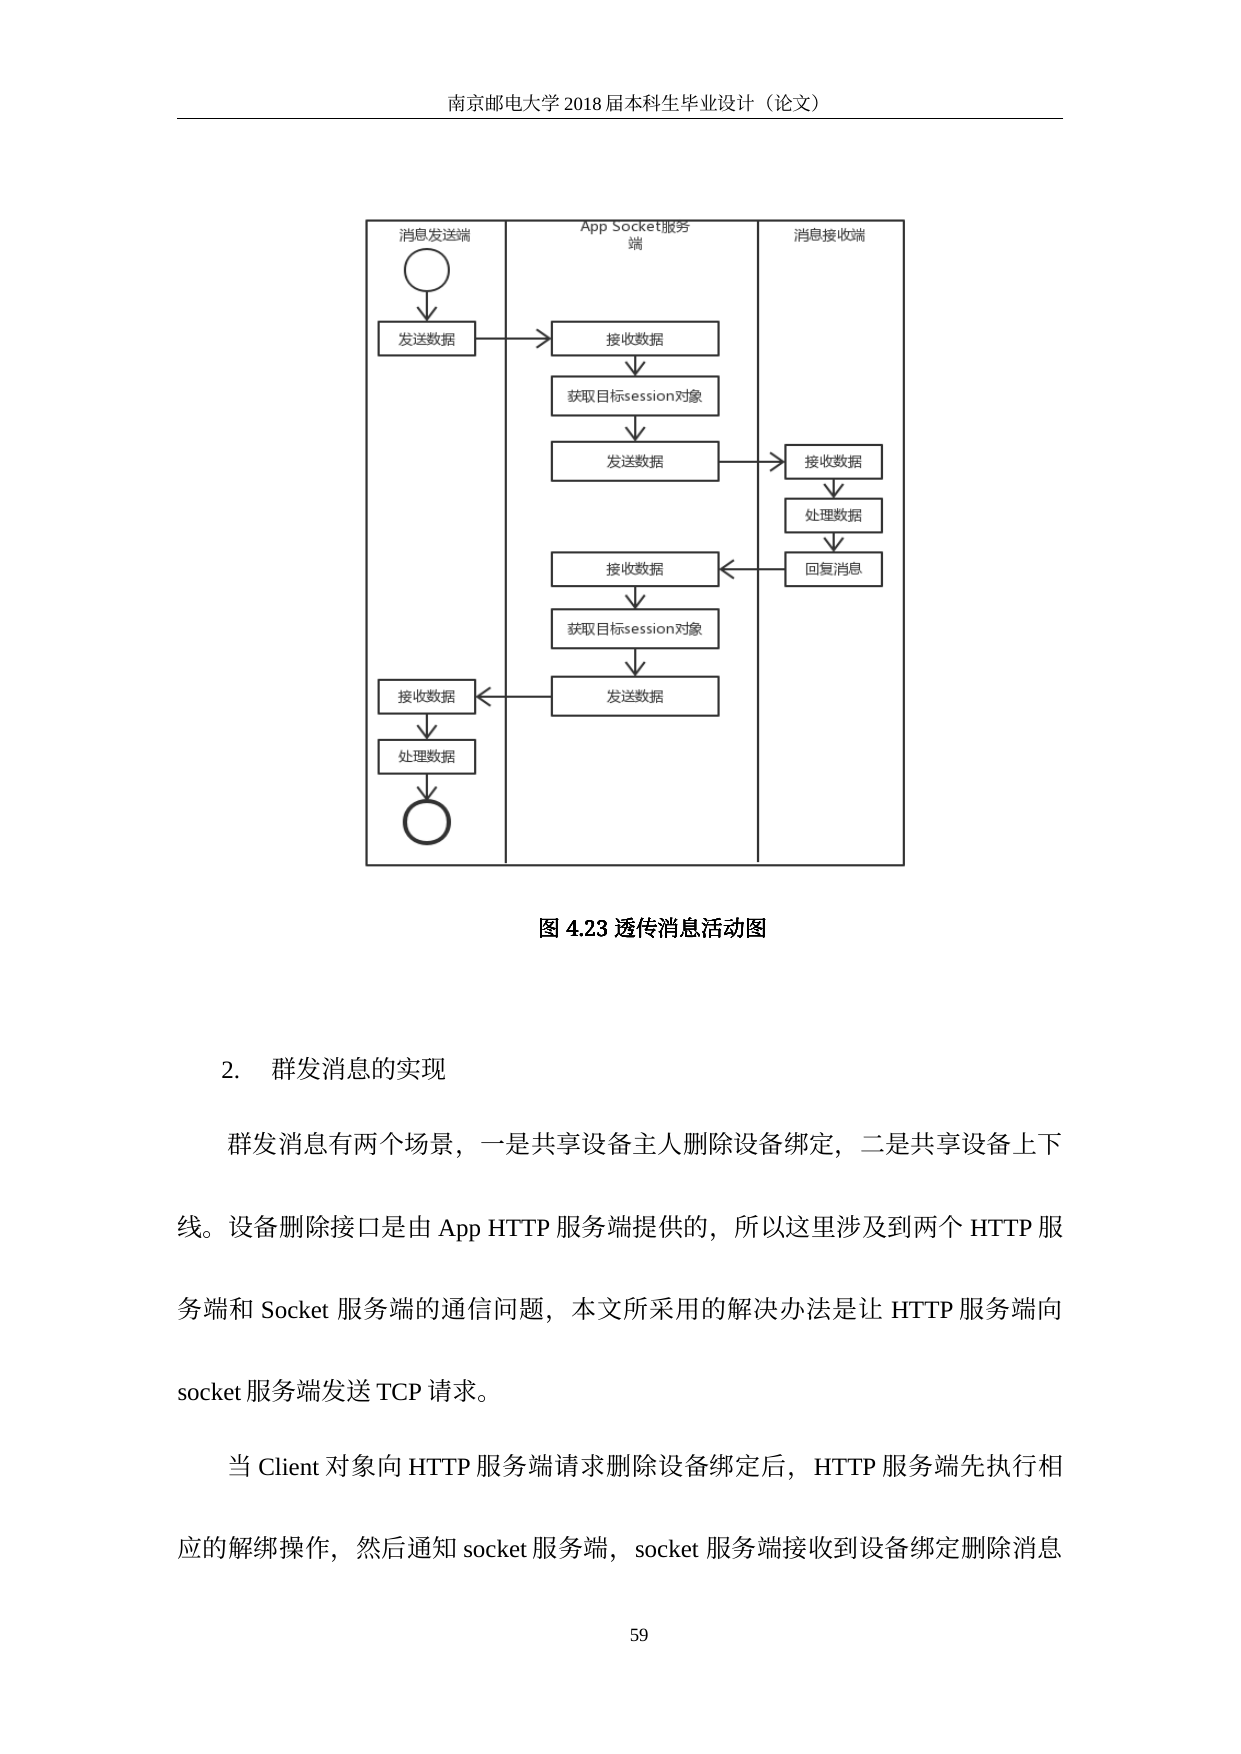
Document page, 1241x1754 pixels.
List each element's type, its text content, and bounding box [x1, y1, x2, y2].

picture [314, 169, 939, 899]
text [177, 1432, 1063, 1580]
list 群发消息的实现 [221, 1035, 1063, 1101]
text 群发消息有两个场景，一是共享设备主人删除设备绑定，二是共享设备上下线。设备删除接口是由App HTTP服务端提供的，所以这里涉及到两个HTTP服务端和Socket 服务端的通信问题，本文所采用的解决办法是让HTTP服务端向socket服务端发送TCP请求。 [177, 1110, 1063, 1423]
